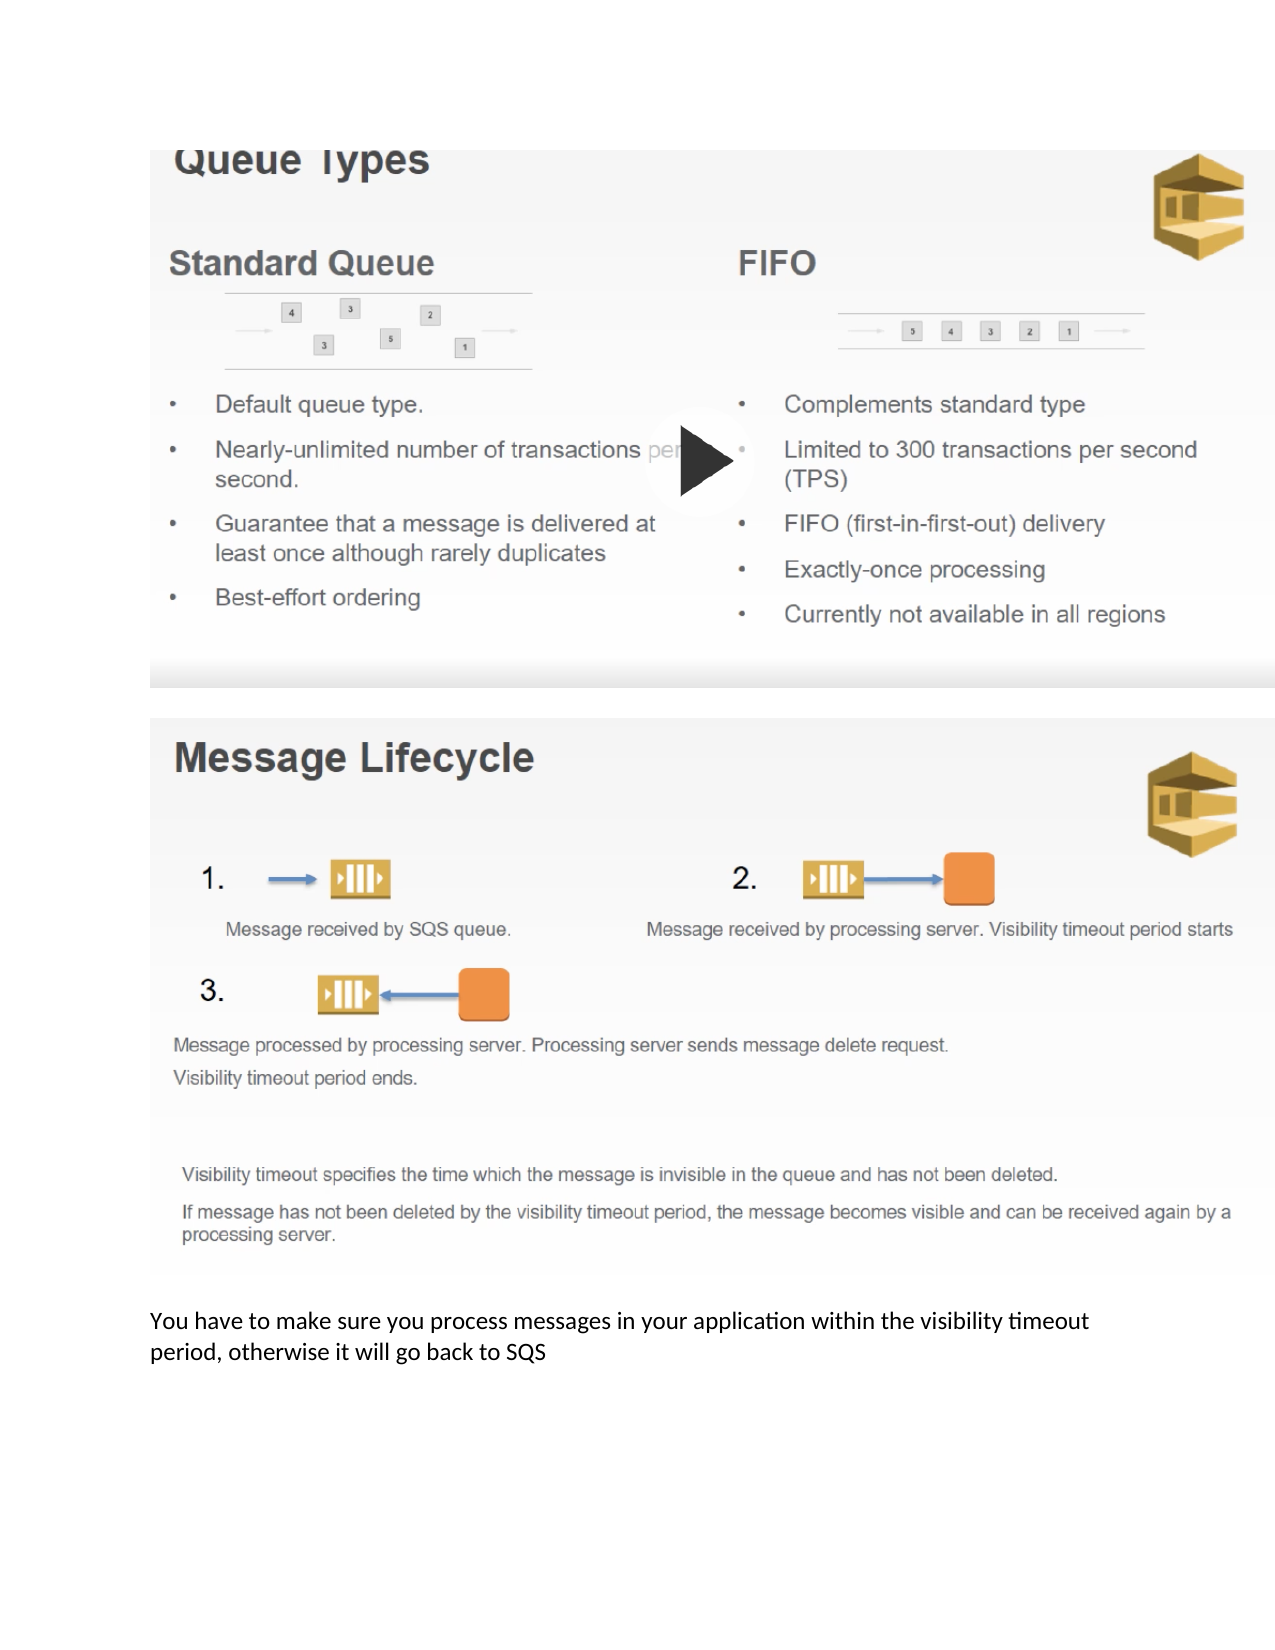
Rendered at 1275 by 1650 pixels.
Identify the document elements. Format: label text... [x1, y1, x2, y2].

picture [150, 718, 1275, 1275]
text You have to make sure you process messages in your application within the visibility timeout period, otherwise it will go back to SQS [150, 1305, 1125, 1366]
picture [150, 150, 1275, 688]
